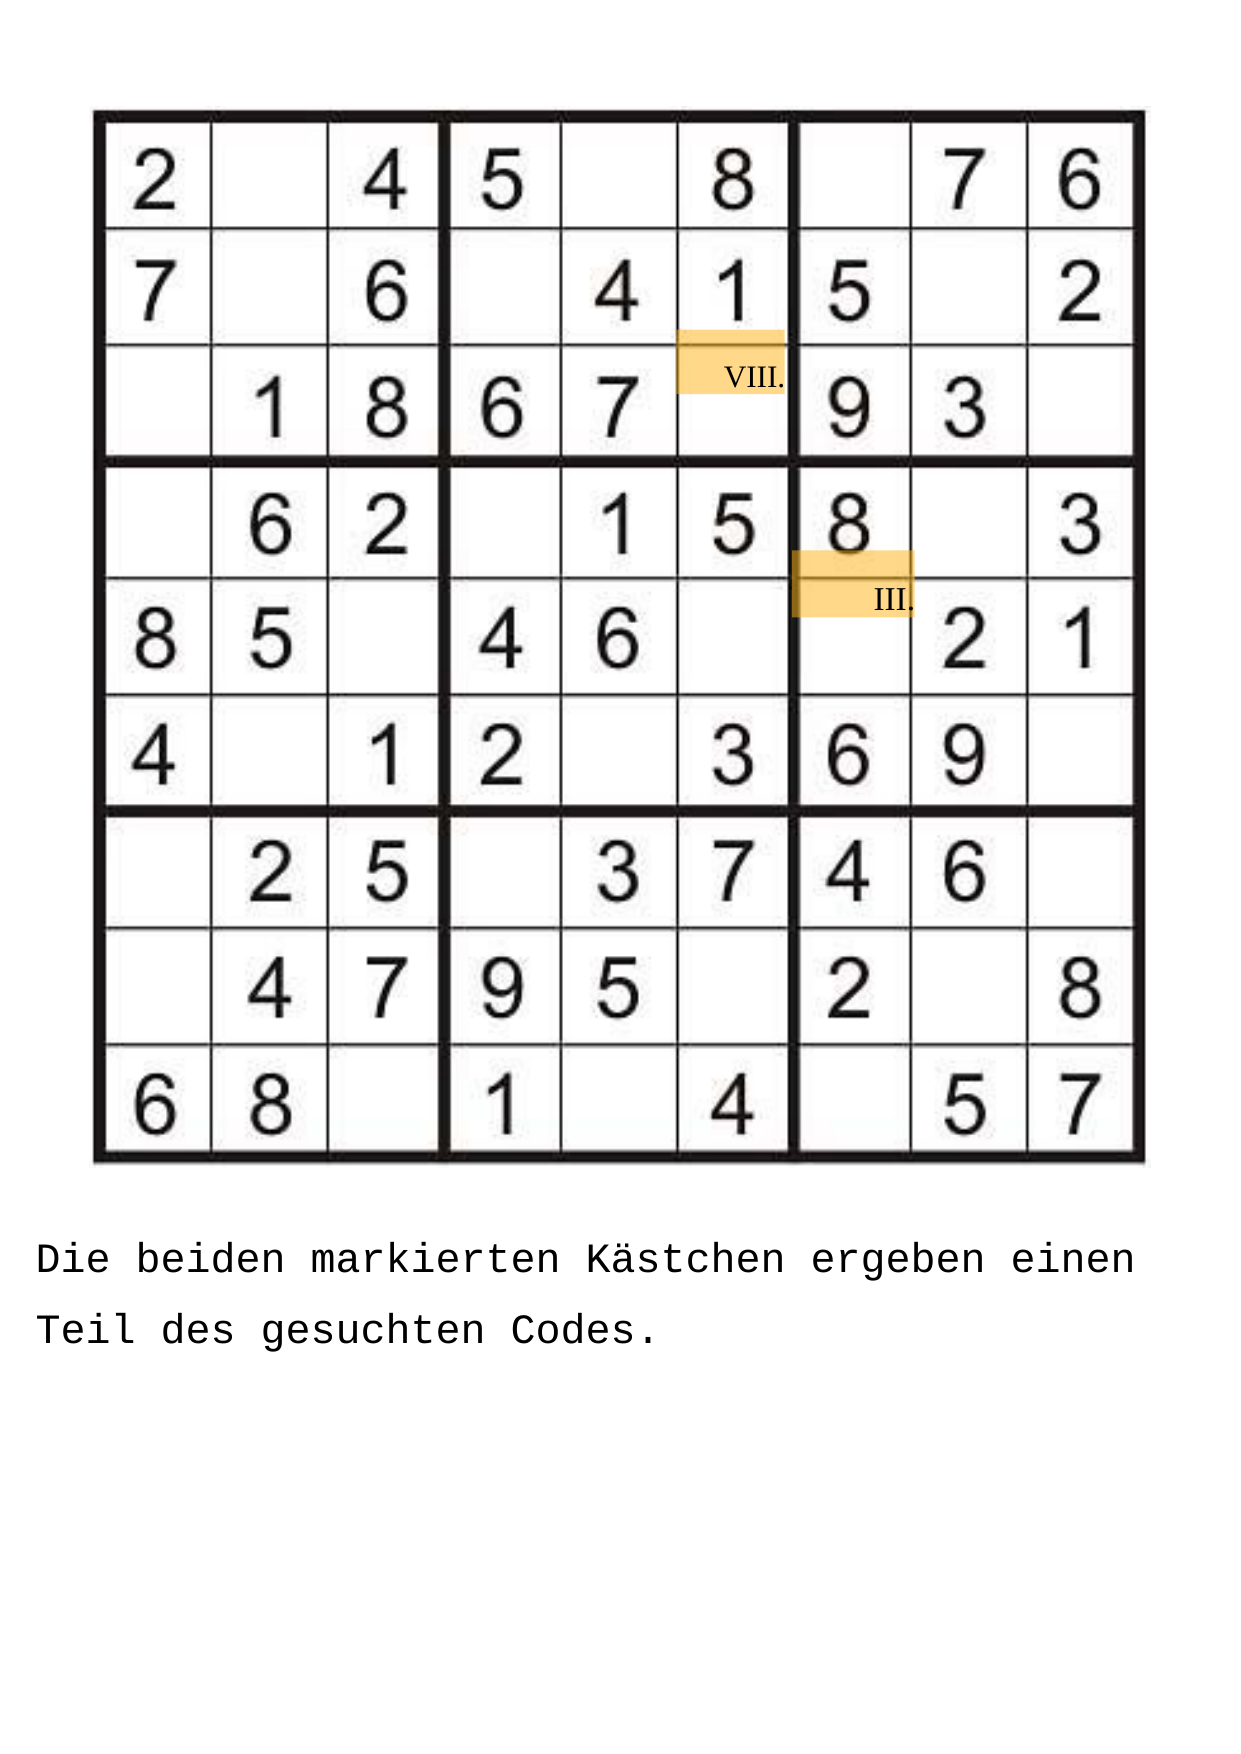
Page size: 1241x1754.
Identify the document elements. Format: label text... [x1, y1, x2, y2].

text Die beiden markierten Kästchen ergeben einen Teil des gesuchten Codes. [35, 1238, 1205, 1356]
picture [89, 106, 1151, 1168]
